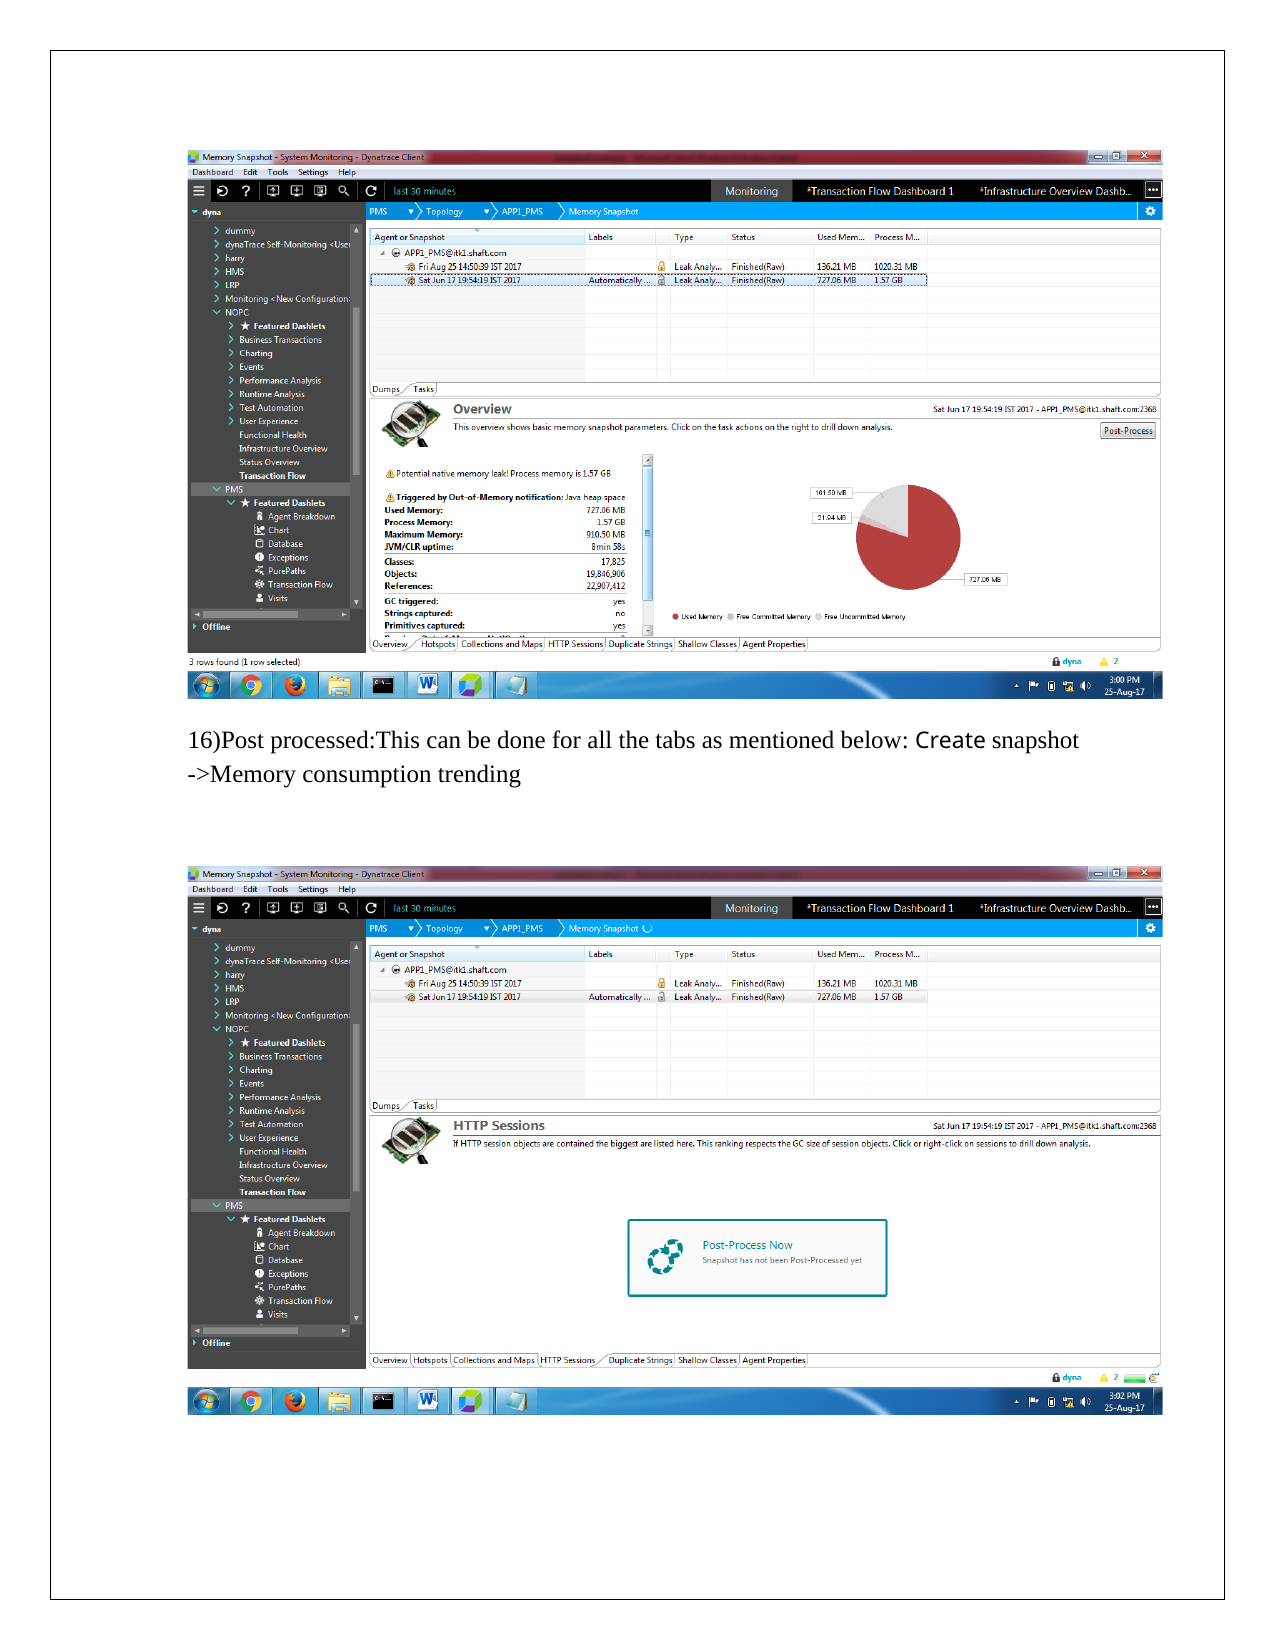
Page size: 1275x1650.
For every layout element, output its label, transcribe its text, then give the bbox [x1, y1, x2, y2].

picture [187, 150, 1163, 699]
picture [187, 866, 1163, 1415]
text 16)Post processed:This can be done for all the tabs as mentioned below: Create snapshot ->Memory consumption trending [187, 724, 1087, 788]
